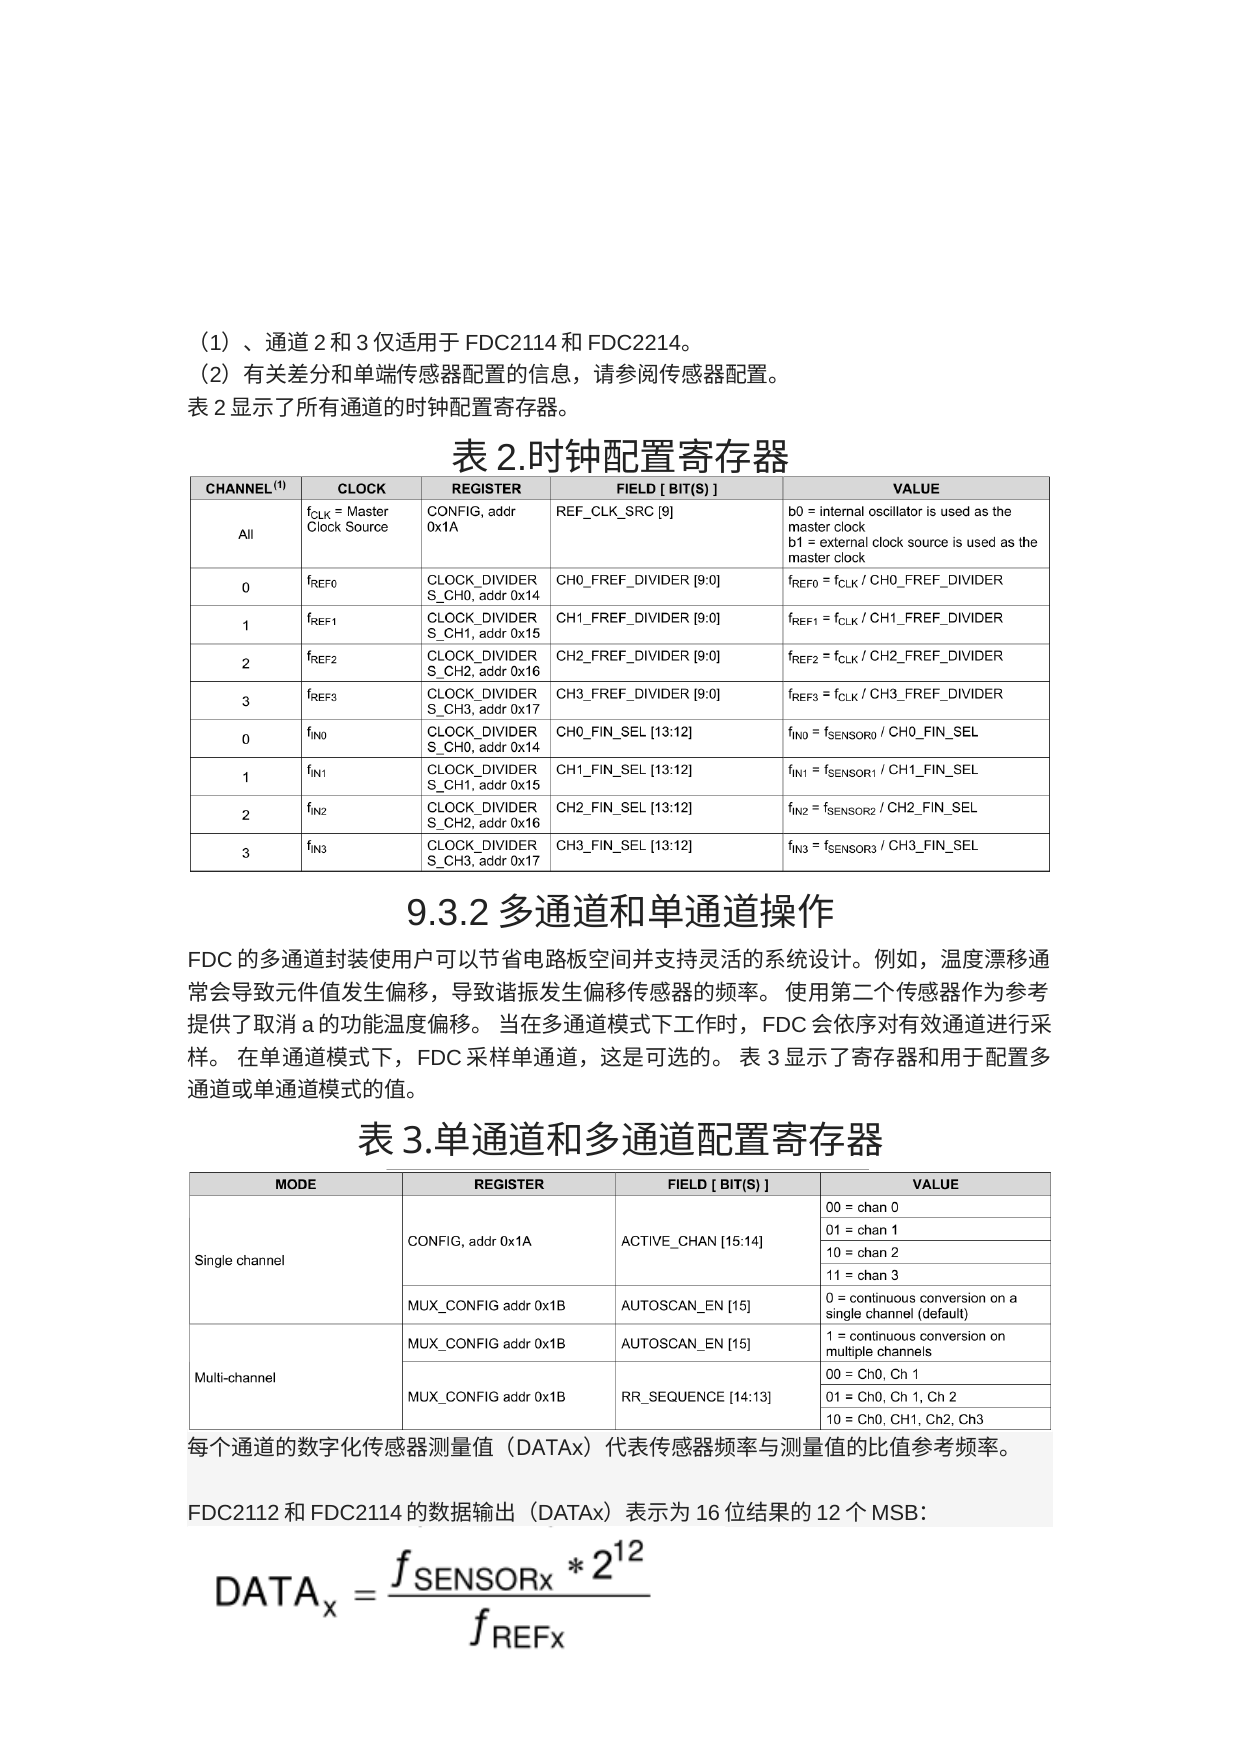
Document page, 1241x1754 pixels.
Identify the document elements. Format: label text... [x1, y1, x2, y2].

text 表3.单通道和多通道配置寄存器 [187, 1104, 1053, 1169]
picture [187, 1169, 1053, 1432]
text 9.3.2多通道和单通道操作 [187, 877, 1053, 942]
text 每个通道的数字化传感器测量值（DATAx）代表传感器频率与测量值的比值参考频率。 [187, 1432, 1053, 1462]
text 表2.时钟配置寄存器 [187, 422, 1053, 474]
text （2）有关差分和单端传感器配置的信息，请参阅传感器配置。 [187, 357, 1053, 389]
text FDC2112和FDC2114的数据输出（DATAx）表示为16位结果的12个MSB： [187, 1494, 1053, 1527]
text FDC的多通道封装使用户可以节省电路板空间并支持灵活的系统设计。例如，温度漂移通常会导致元件值发生偏移，导致谐振发生偏移传感器的频率。 使用第二个传感器作为参考提供了取消a的功能温度偏移。 当在多通道模式下工作时，FDC会依序对有效通道进行采样。 在单通道模式下，FDC采样单通道，这是可选的。 表3显示了寄存器和用于配置多通道或单通道模式的值。 [187, 942, 1053, 1104]
text 表2显示了所有通道的时钟配置寄存器。 [187, 389, 1053, 422]
picture [187, 1526, 725, 1673]
text （1）、通道2和3仅适用于FDC2114和FDC2214。 [187, 324, 1053, 357]
picture [187, 474, 1053, 875]
